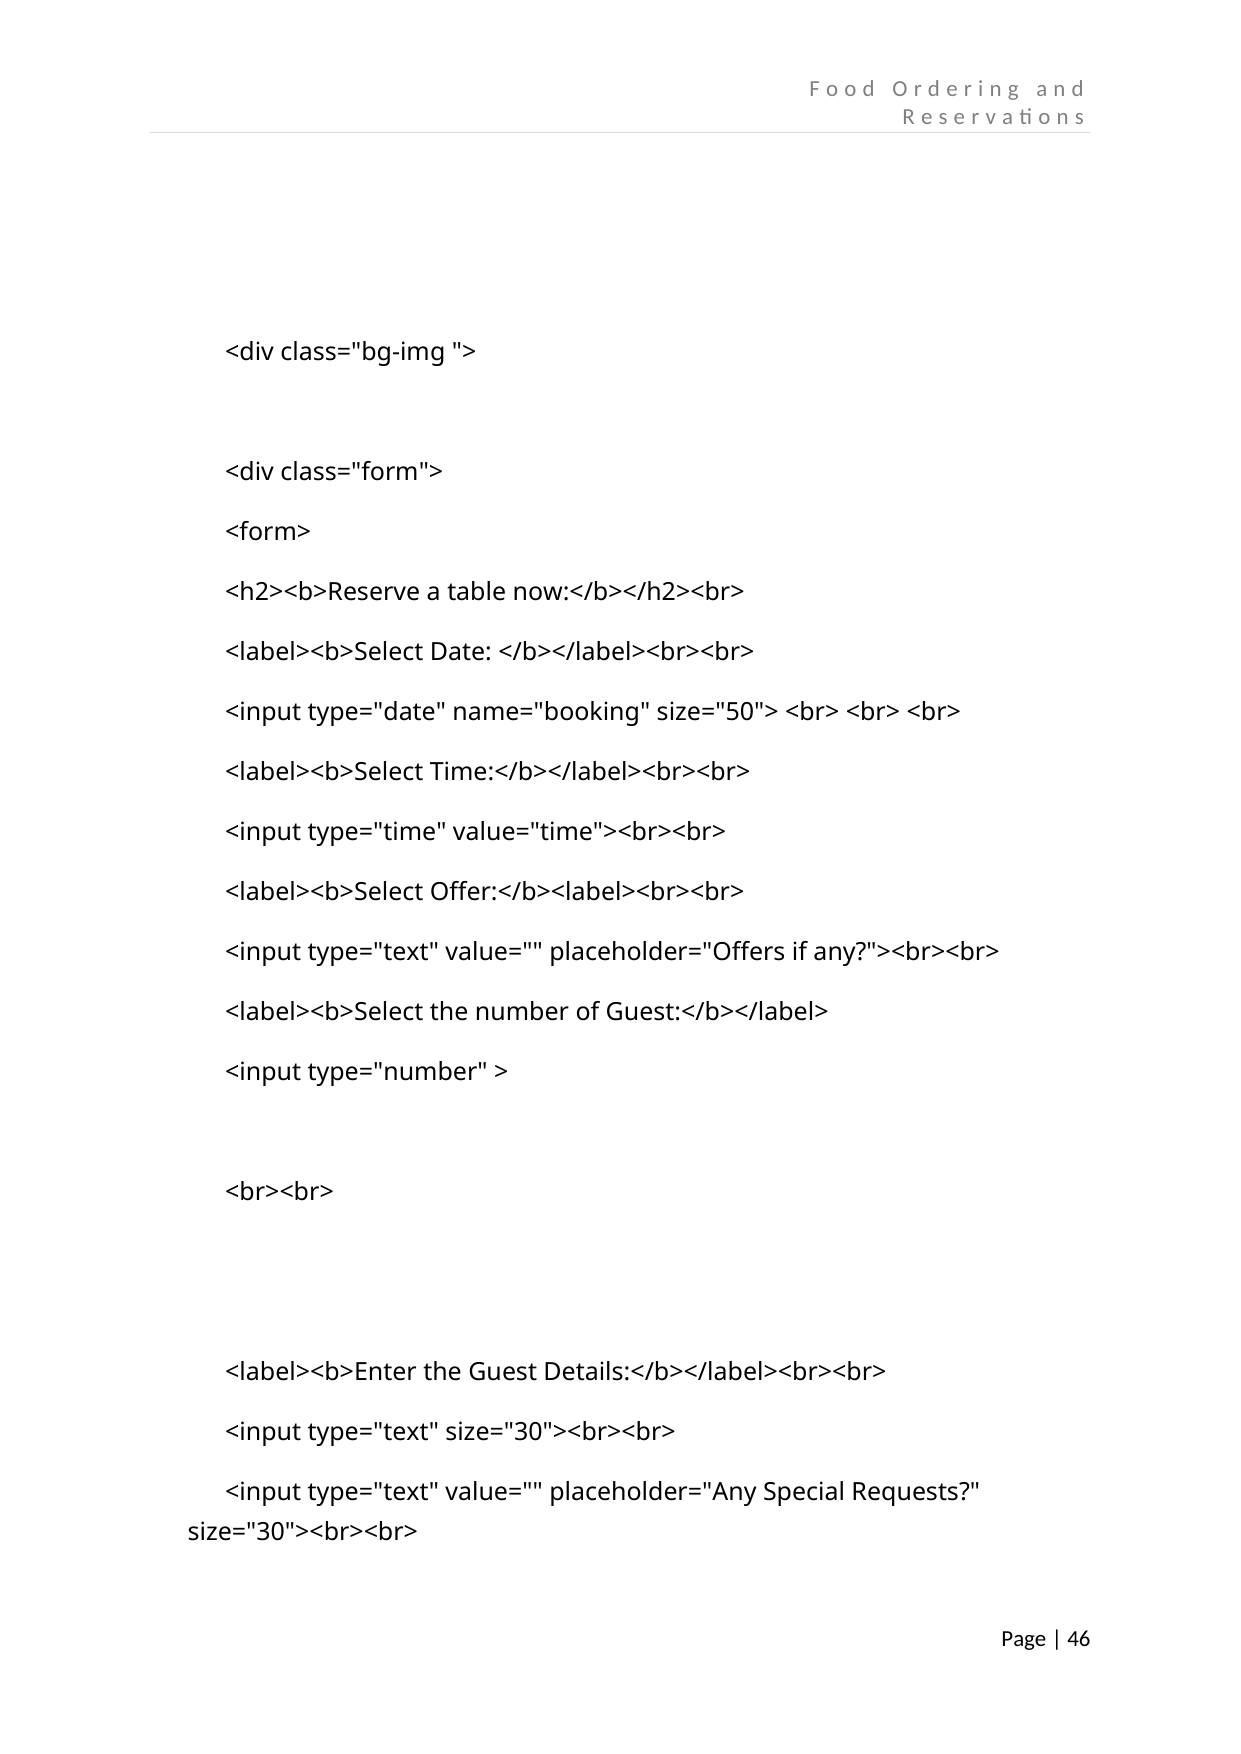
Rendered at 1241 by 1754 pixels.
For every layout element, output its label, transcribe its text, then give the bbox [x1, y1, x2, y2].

text <label><b>Enter the Guest Details:</b></label><br><br> [187, 1354, 1090, 1388]
text <form> [187, 514, 1090, 548]
text <input type="text" value="" placeholder="Offers if any?"><br><br> [187, 934, 1090, 968]
text <h2><b>Reserve a table now:</b></h2><br> [187, 574, 1090, 608]
text <label><b>Select Date: </b></label><br><br> [187, 634, 1090, 668]
text <input type="text" size="30"><br><br> [187, 1414, 1090, 1448]
text <input type="text" value="" placeholder="Any Special Requests?" size="30"><br><br> [187, 1474, 1090, 1547]
text <input type="time" value="time"><br><br> [187, 814, 1090, 848]
text <input type="date" name="booking" size="50"> <br> <br> <br> [187, 694, 1090, 728]
text <input type="number" > [187, 1054, 1090, 1088]
text <div class="form"> [187, 454, 1090, 488]
text <br><br> [187, 1174, 1090, 1208]
text <div class="bg-img "> [187, 334, 1090, 368]
text <label><b>Select Offer:</b><label><br><br> [187, 874, 1090, 908]
text <label><b>Select the number of Guest:</b></label> [187, 994, 1090, 1028]
text <label><b>Select Time:</b></label><br><br> [187, 754, 1090, 788]
